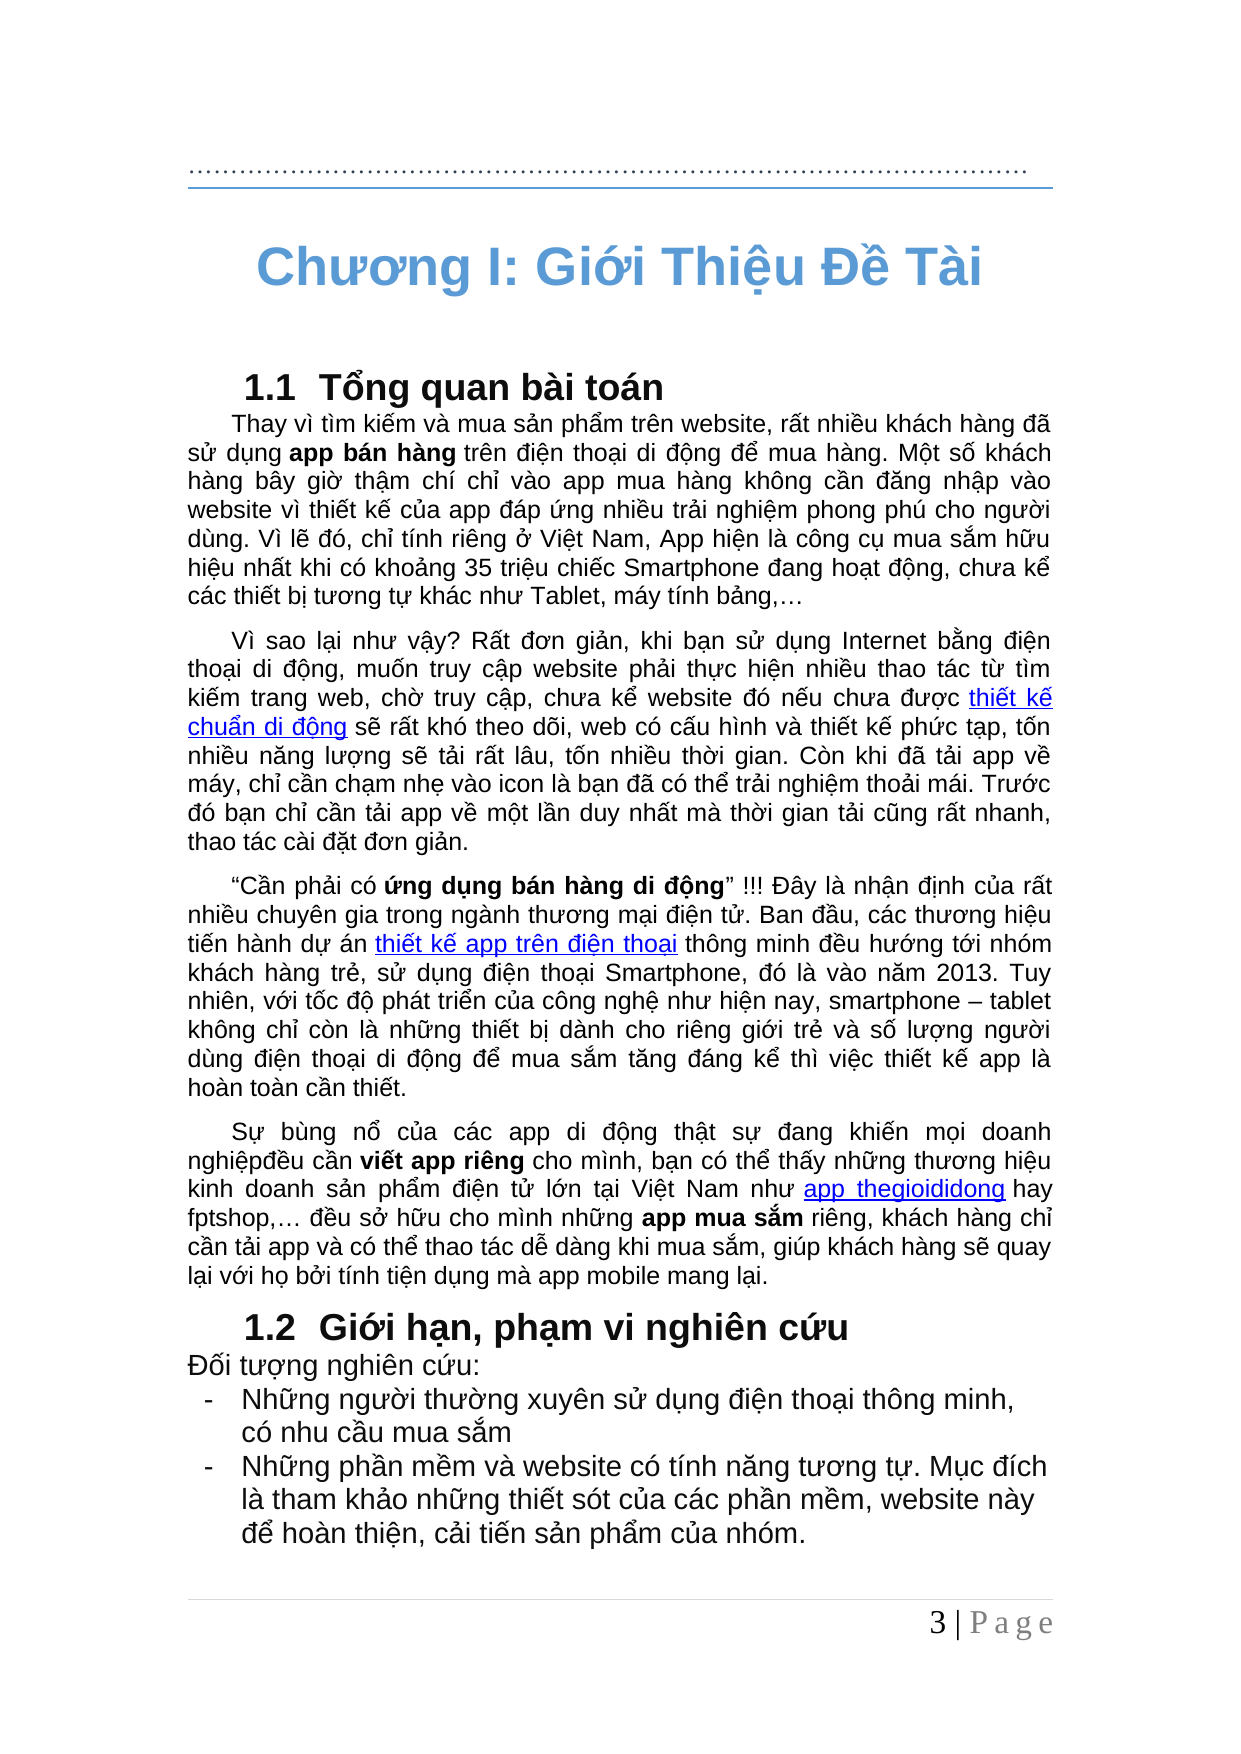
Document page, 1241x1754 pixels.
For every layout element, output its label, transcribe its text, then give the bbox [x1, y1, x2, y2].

text Sự bùng nổ của các app di động thật sự đang khiến mọi doanh nghiệpđều cần viết app riêng cho mình, bạn có thể thấy những thương hiệu kinh doanh sản phẩm điện tử lớn tại Việt Nam như app thegioididong hay fptshop,… đều sở hữu cho mình những app mua sắm riêng, khách hàng chỉ cần tải app và có thể thao tác dễ dàng khi mua sắm, giúp khách hàng sẽ quay lại với họ bởi tính tiện dụng mà app mobile mang lại. [187, 1117, 1053, 1289]
title ……………………………………………………………………………………… [187, 150, 1053, 189]
subtitle Chương I: Giới Thiệu Đề Tài [187, 235, 1053, 297]
text Đối tượng nghiên cứu: [187, 1348, 1053, 1382]
list Giới hạn, phạm vi nghiên cứu [244, 1305, 1053, 1348]
text “Cần phải có ứng dụng bán hàng di động” !!! Đây là nhận định của rất nhiều chuyên gia trong ngành thương mại điện tử. Ban đầu, các thương hiệu tiến hành dự án thiết kế app trên điện thoại thông minh đều hướng tới nhóm khách hàng trẻ, sử dụng điện thoại Smartphone, đó là vào năm 2013. Tuy nhiên, với tốc độ phát triển của công nghệ như hiện nay, smartphone – tablet không chỉ còn là những thiết bị dành cho riêng giới trẻ và số lượng người dùng điện thoại di động để mua sắm tăng đáng kể thì việc thiết kế app là hoàn toàn cần thiết. [187, 871, 1053, 1101]
list Những người thường xuyên sử dụng điện thoại thông minh, có nhu cầu mua sắm [204, 1382, 1053, 1449]
list Những phần mềm và website có tính năng tương tự. Mục đích là tham khảo những thiết sót của các phần mềm, website này để hoàn thiện, cải tiến sản phẩm của nhóm. [204, 1449, 1053, 1549]
text Thay vì tìm kiếm và mua sản phẩm trên website, rất nhiều khách hàng đã sử dụng app bán hàng trên điện thoại di động để mua hàng. Một số khách hàng bây giờ thậm chí chỉ vào app mua hàng không cần đăng nhập vào website vì thiết kế của app đáp ứng nhiều trải nghiệm phong phú cho người dùng. Vì lẽ đó, chỉ tính riêng ở Việt Nam, App hiện là công cụ mua sắm hữu hiệu nhất khi có khoảng 35 triệu chiếc Smartphone đang hoạt động, chưa kể các thiết bị tương tự khác như Tablet, máy tính bảng,… [187, 409, 1053, 610]
text Vì sao lại như vậy? Rất đơn giản, khi bạn sử dụng Internet bằng điện thoại di động, muốn truy cập website phải thực hiện nhiều thao tác từ tìm kiếm trang web, chờ truy cập, chưa kể website đó nếu chưa được thiết kế chuẩn di động sẽ rất khó theo dõi, web có cấu hình và thiết kế phức tạp, tốn nhiều năng lượng sẽ tải rất lâu, tốn nhiều thời gian. Còn khi đã tải app về máy, chỉ cần chạm nhẹ vào icon là bạn đã có thể trải nghiệm thoải mái. Trước đó bạn chỉ cần tải app về một lần duy nhất mà thời gian tải cũng rất nhanh, thao tác cài đặt đơn giản. [187, 626, 1053, 856]
list Tổng quan bài toán [244, 366, 1053, 409]
